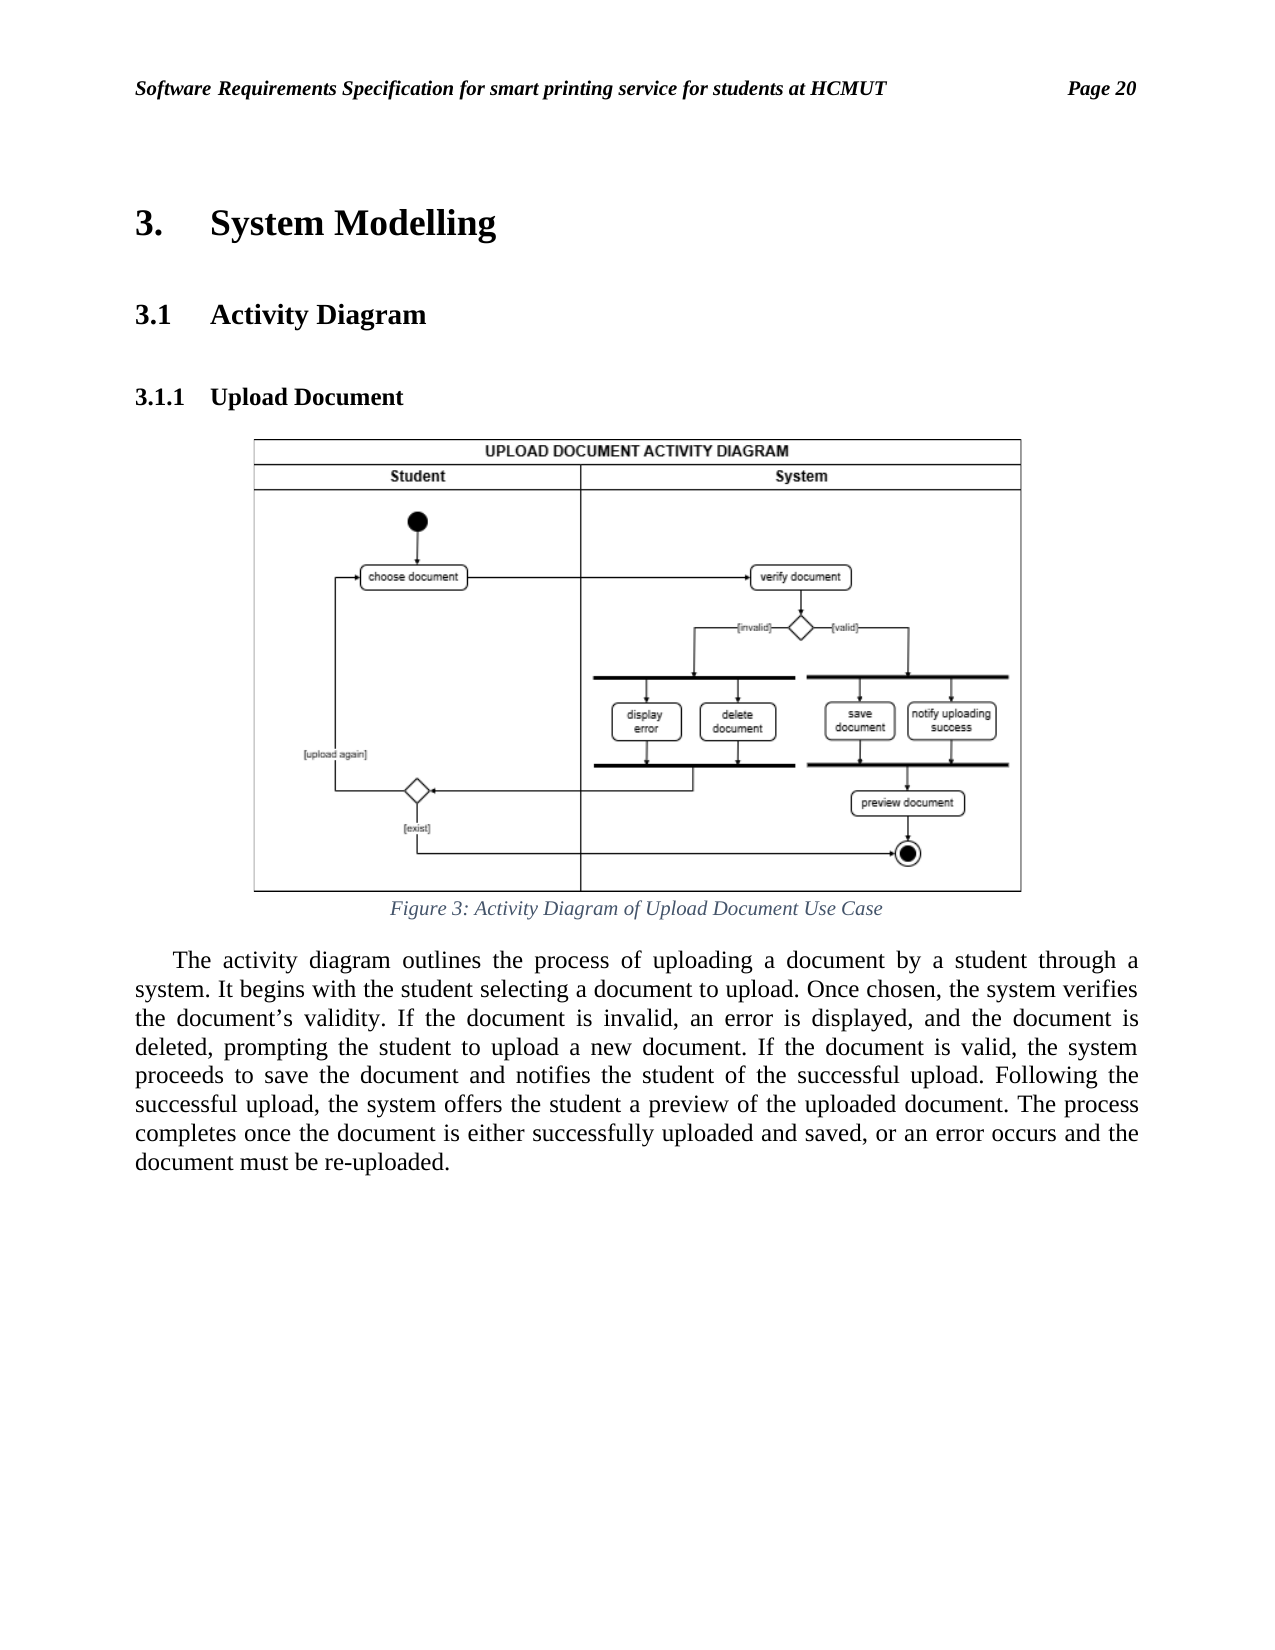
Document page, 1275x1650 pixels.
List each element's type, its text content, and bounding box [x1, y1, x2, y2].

text The activity diagram outlines the process of uploading a document by a student through a system. It begins with the student selecting a document to upload. Once chosen, the system verifies the document’s validity. If the document is invalid, an error is displayed, and the document is deleted, prompting the student to upload a new document. If the document is valid, the system proceeds to save the document and notifies the student of the successful upload. Following the successful upload, the system offers the student a preview of the uploaded document. The process completes once the document is either successfully uploaded and saved, or an error occurs and the document must be re-uploaded. [135, 945, 1140, 1175]
text Figure 3: Activity Diagram of Upload Document Use Case [135, 896, 1140, 920]
subtitle Upload Document [135, 385, 1140, 410]
subtitle Activity Diagram [135, 297, 1140, 331]
subtitle System Modelling [135, 200, 1140, 243]
picture [253, 439, 1022, 892]
